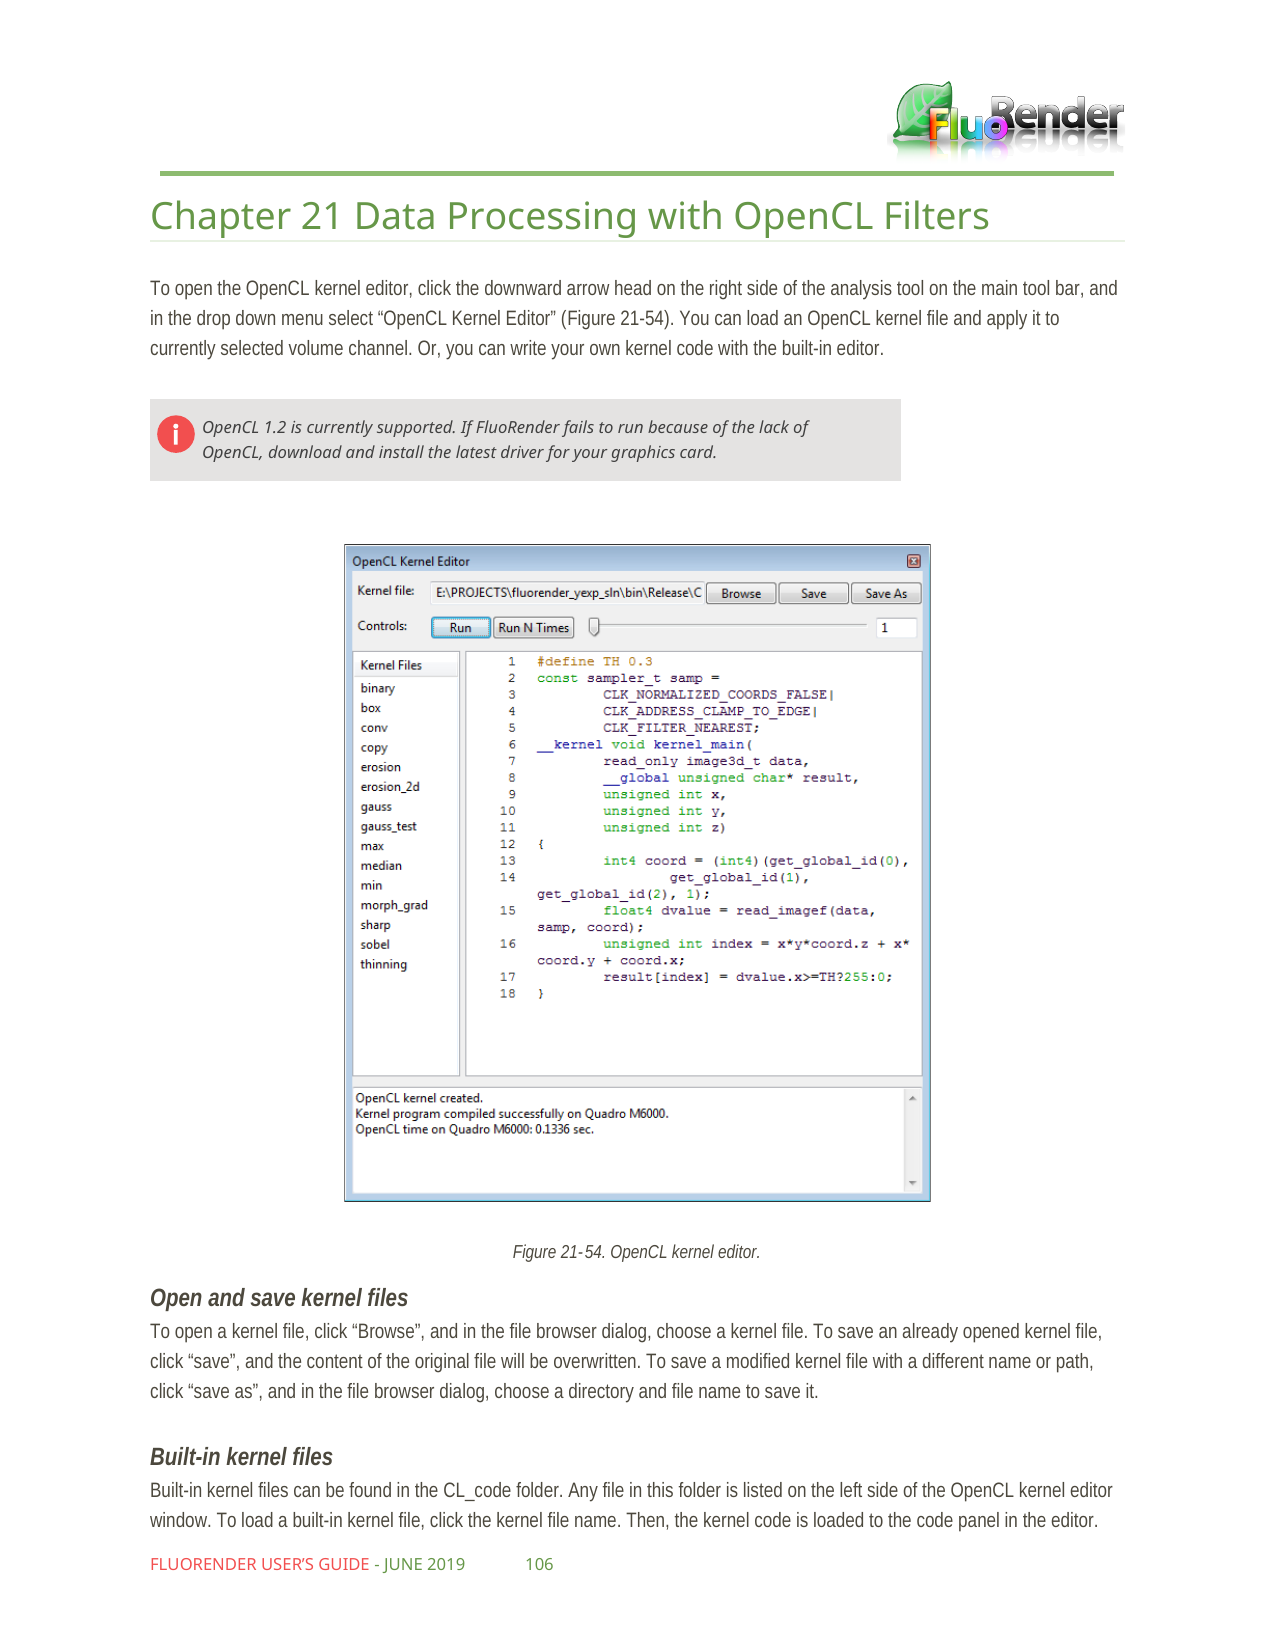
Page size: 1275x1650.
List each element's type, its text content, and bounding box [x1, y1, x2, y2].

table_header OpenCL 1.2 is currently supported. If FluoRender fails to run because of the lack of OpenCL, download and install the latest driver for your graphics card. [202, 399, 901, 481]
subtitle Open and save kernel files [150, 1283, 1125, 1312]
picture [344, 544, 931, 1202]
table_header [150, 399, 202, 481]
text To open a kernel file, click “Browse”, and in the file browser dialog, choose a kernel file. To save an already opened kernel file, click “save”, and the content of the original file will be overwritten. To save a modified kernel file with a different name or path, click “save as”, and in the file browser dialog, choose a directory and file name to save it. [150, 1319, 1125, 1403]
text Built-in kernel files can be found in the CL_code folder. Any file in this folder is listed on the left side of the OpenCL kernel editor window. To load a built-in kernel file, click the kernel file name. Then, the kernel code is loaded to the code panel in the editor. [150, 1478, 1125, 1532]
subtitle Built-in kernel files [150, 1442, 1125, 1471]
subtitle Data Processing with OpenCL Filters [150, 189, 1125, 240]
picture [887, 75, 1125, 165]
